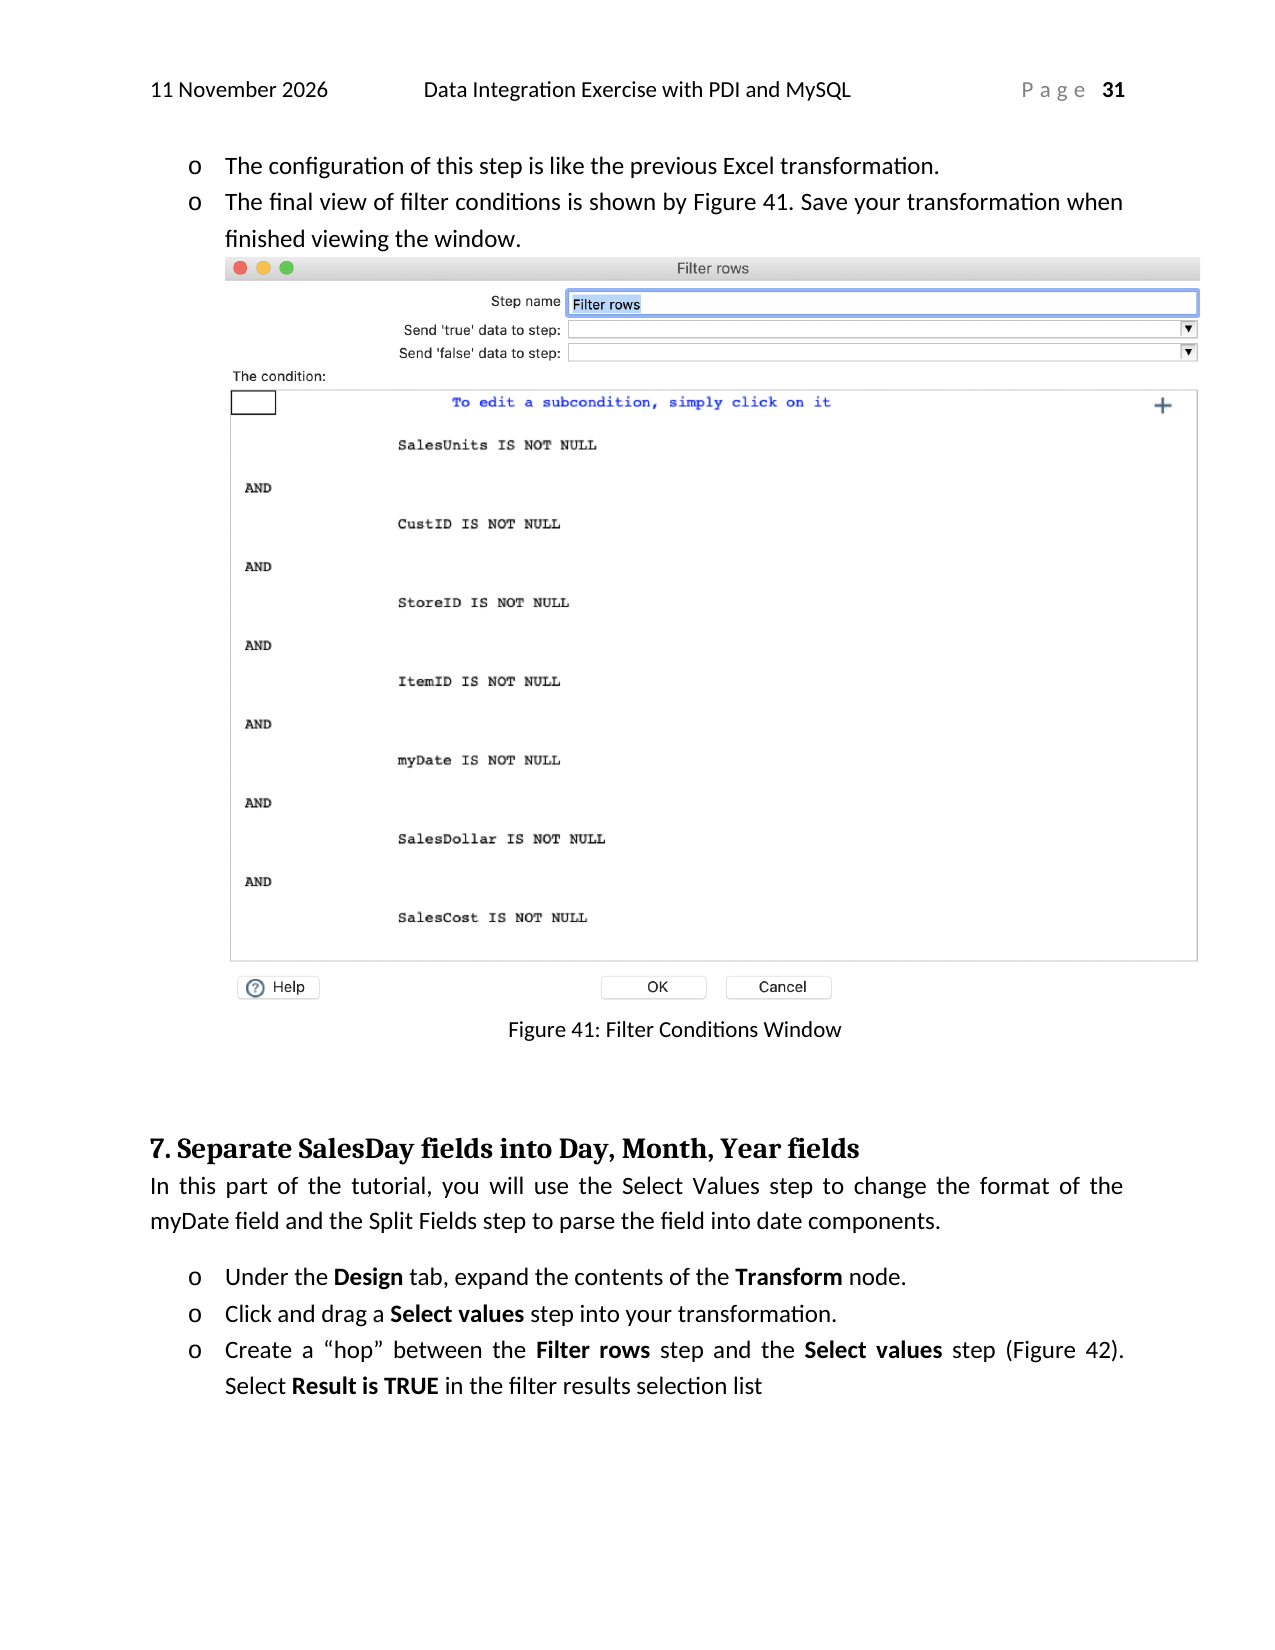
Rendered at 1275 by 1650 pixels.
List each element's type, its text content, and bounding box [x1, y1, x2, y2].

subtitle 7. Separate SalesDay fields into Day, Month, Year fields [150, 1132, 1125, 1166]
list Click and drag a Select values step into your transformation. [187, 1298, 1125, 1329]
list The final view of filter conditions is shown by Figure 41. Save your transformation when finished viewing the window. [187, 186, 1125, 253]
picture [225, 257, 1200, 1011]
list Under the Design tab, expand the contents of the Transform node. [187, 1261, 1125, 1293]
text In this part of the tutorial, you will use the Select Values step to change the format of the myDate field and the Split Fields step to parse the field into date components. [150, 1171, 1125, 1236]
list The configuration of this step is like the previous Excel transformation. [187, 150, 1125, 182]
list Create a “hop” between the Filter rows step and the Select values step (Figure 42). Select Result is TRUE in the filter results selection list [187, 1334, 1125, 1401]
list Figure 41: Filter Conditions Window [225, 1015, 1125, 1043]
